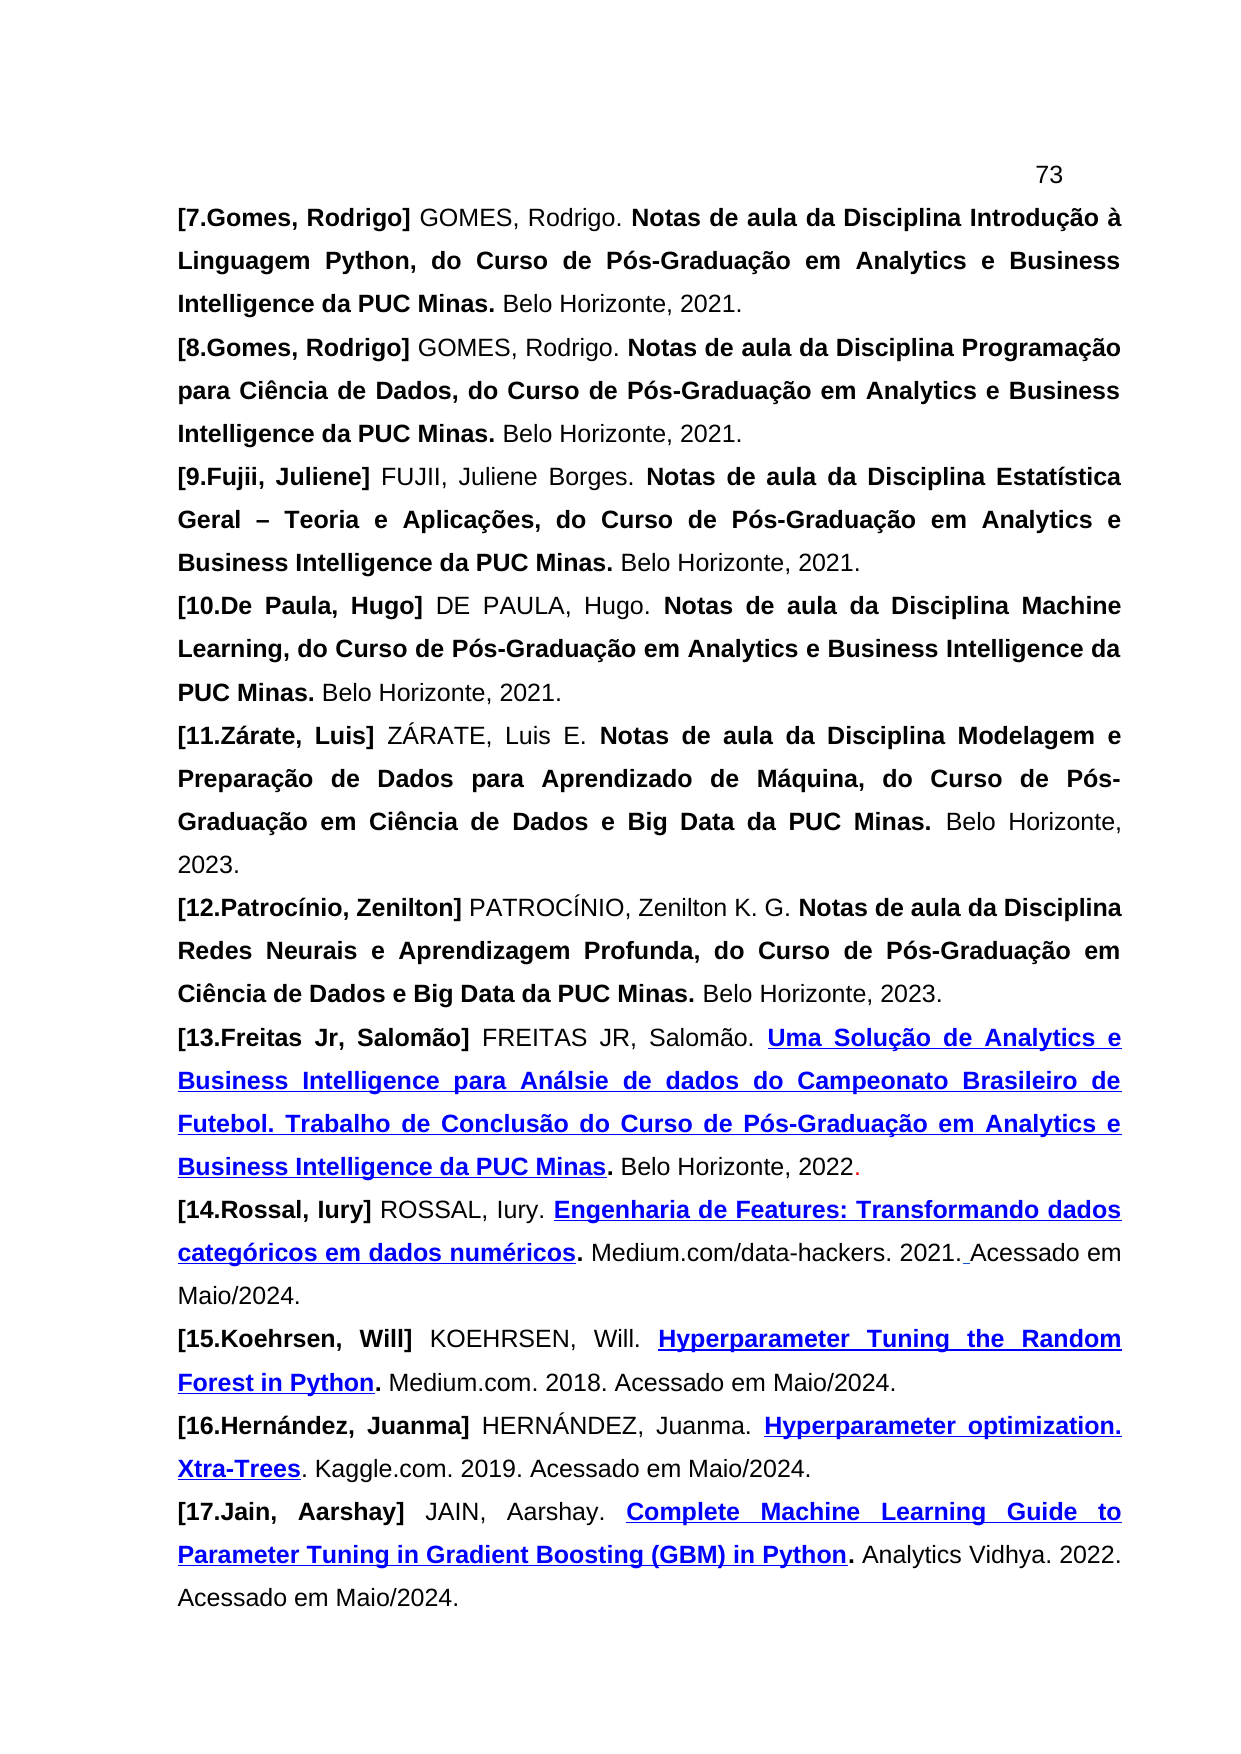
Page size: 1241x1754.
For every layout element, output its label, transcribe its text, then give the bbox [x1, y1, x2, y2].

text [10.De Paula, Hugo] DE PAULA, Hugo. Notas de aula da Disciplina Machine Learning, do Curso de Pós-Graduação em Analytics e Business Intelligence da PUC Minas. Belo Horizonte, 2021. [177, 591, 1122, 706]
text [13.Freitas Jr, Salomão] FREITAS JR, Salomão. Uma Solução de Analytics e Business Intelligence para Análsie de dados do Campeonato Brasileiro de Futebol. Trabalho de Conclusão do Curso de Pós-Graduação em Analytics e Business Intelligence da PUC Minas. Belo Horizonte, 2022. [177, 1092, 1122, 1134]
text [12.Patrocínio, Zenilton] PATROCÍNIO, Zenilton K. G. Notas de aula da Disciplina Redes Neurais e Aprendizagem Profunda, do Curso de Pós-Graduação em Ciência de Dados e Big Data da PUC Minas. Belo Horizonte, 2023. [177, 893, 1122, 1008]
text [8.Gomes, Rodrigo] GOMES, Rodrigo. Notas de aula da Disciplina Programação para Ciência de Dados, do Curso de Pós-Graduação em Analytics e Business Intelligence da PUC Minas. Belo Horizonte, 2021. [177, 332, 1122, 447]
text [9.Fujii, Juliene] FUJII, Juliene Borges. Notas de aula da Disciplina Estatística Geral – Teoria e Aplicações, do Curso de Pós-Graduação em Analytics e Business Intelligence da PUC Minas. Belo Horizonte, 2021. [177, 462, 1122, 577]
text [16.Hernández, Juanma] HERNÁNDEZ, Juanma. Hyperparameter optimization. Xtra-Trees. Kaggle.com. 2019. Acessado em Maio/2024. [177, 1411, 1122, 1482]
text [13.Freitas Jr, Salomão] FREITAS JR, Salomão. Uma Solução de Analytics e Business Intelligence para Análsie de dados do Campeonato Brasileiro de Futebol. Trabalho de Conclusão do Curso de Pós-Graduação em Analytics e Business Intelligence da PUC Minas. Belo Horizonte, 2022. [177, 1135, 1122, 1181]
text [11.Zárate, Luis] ZÁRATE, Luis E. Notas de aula da Disciplina Modelagem e Preparação de Dados para Aprendizado de Máquina, do Curso de Pós-Graduação em Ciência de Dados e Big Data da PUC Minas. Belo Horizonte, 2023. [177, 721, 1122, 879]
text [14.Rossal, Iury] ROSSAL, Iury. Engenharia de Features: Transformando dados categóricos em dados numéricos. Medium.com/data-hackers. 2021. Acessado em Maio/2024. [177, 1195, 1122, 1310]
text [7.Gomes, Rodrigo] GOMES, Rodrigo. Notas de aula da Disciplina Introdução à Linguagem Python, do Curso de Pós-Graduação em Analytics e Business Intelligence da PUC Minas. Belo Horizonte, 2021. [177, 203, 1122, 318]
text [13.Freitas Jr, Salomão] FREITAS JR, Salomão. Uma Solução de Analytics e Business Intelligence para Análsie de dados do Campeonato Brasileiro de Futebol. Trabalho de Conclusão do Curso de Pós-Graduação em Analytics e Business Intelligence da PUC Minas. Belo Horizonte, 2022. [177, 1022, 1122, 1091]
text [17.Jain, Aarshay] JAIN, Aarshay. Complete Machine Learning Guide to Parameter Tuning in Gradient Boosting (GBM) in Python. Analytics Vidhya. 2022. Acessado em Maio/2024. [177, 1497, 1122, 1612]
text [15.Koehrsen, Will] KOEHRSEN, Will. Hyperparameter Tuning the Random Forest in Python. Medium.com. 2018. Acessado em Maio/2024. [177, 1324, 1122, 1396]
